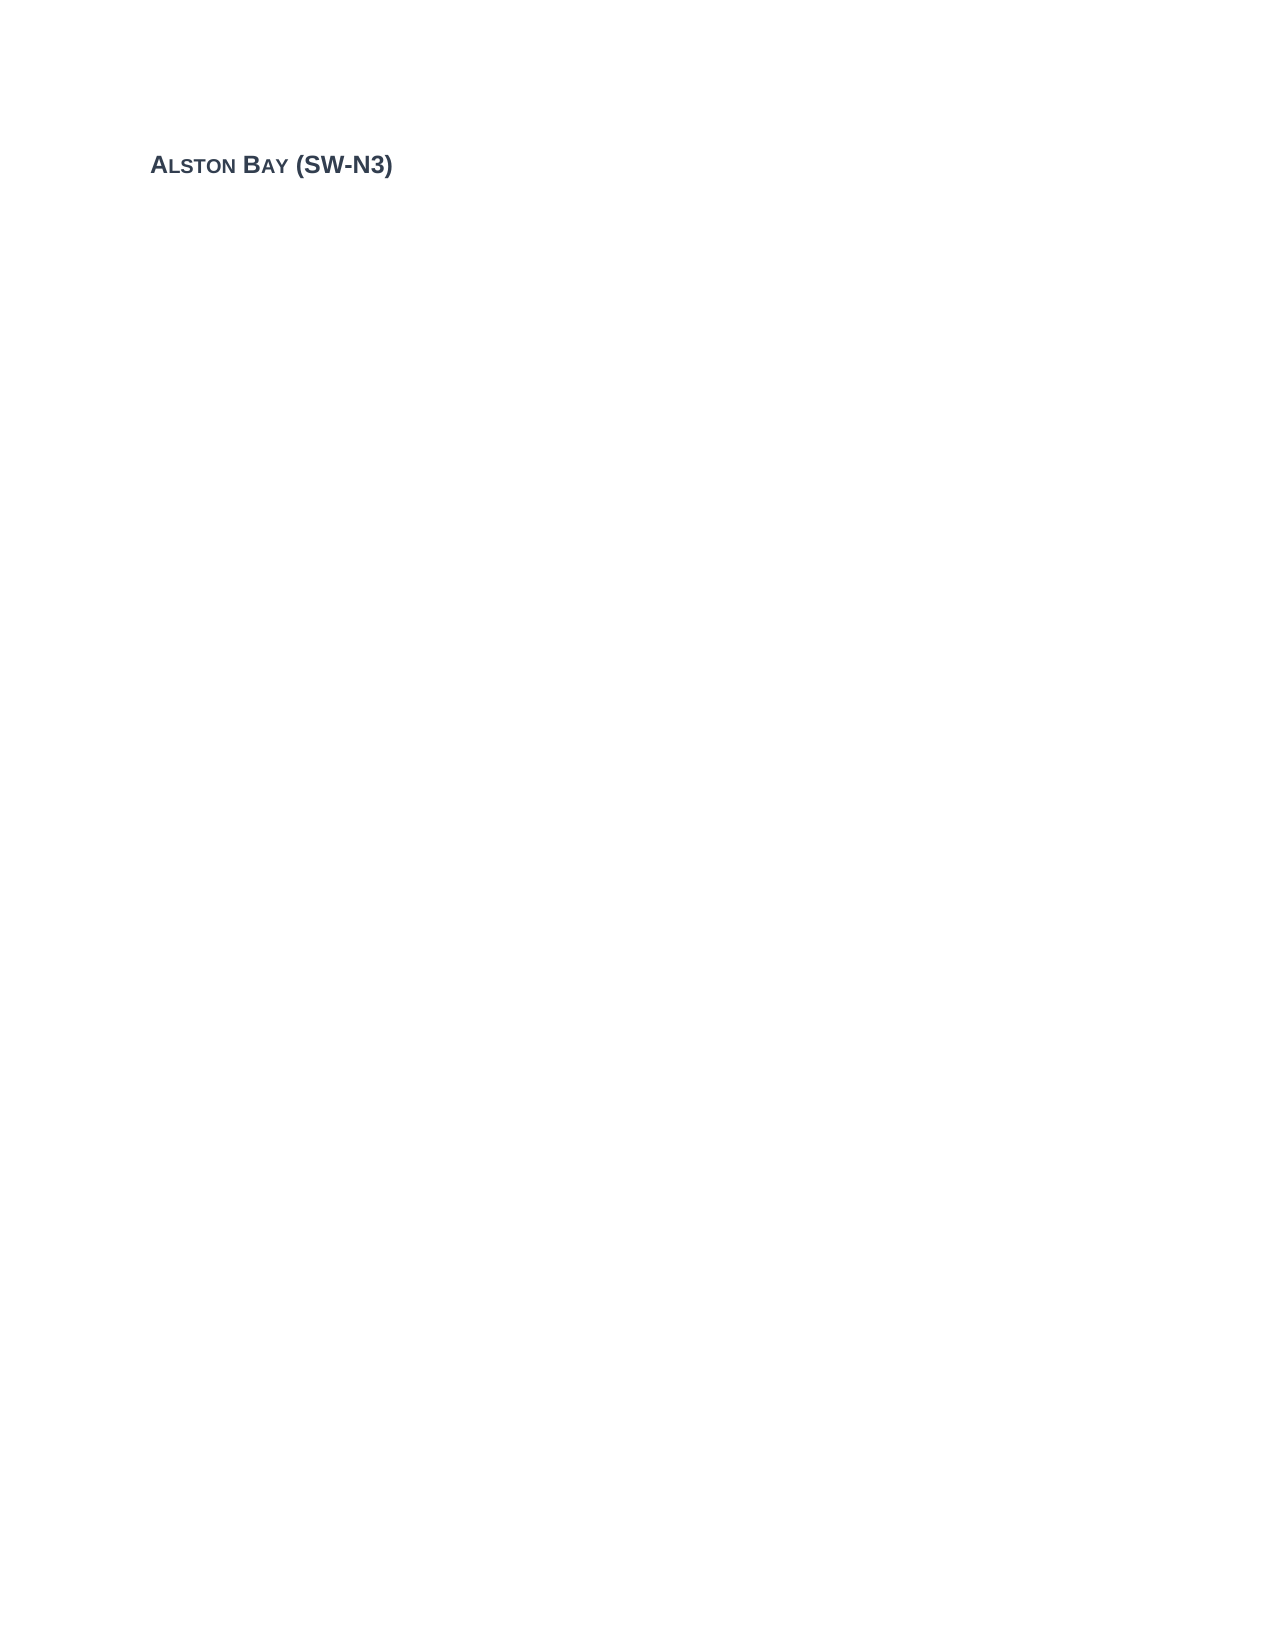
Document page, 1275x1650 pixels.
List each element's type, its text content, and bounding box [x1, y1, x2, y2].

subtitle Alston Bay (SW-N3) [150, 150, 1125, 179]
